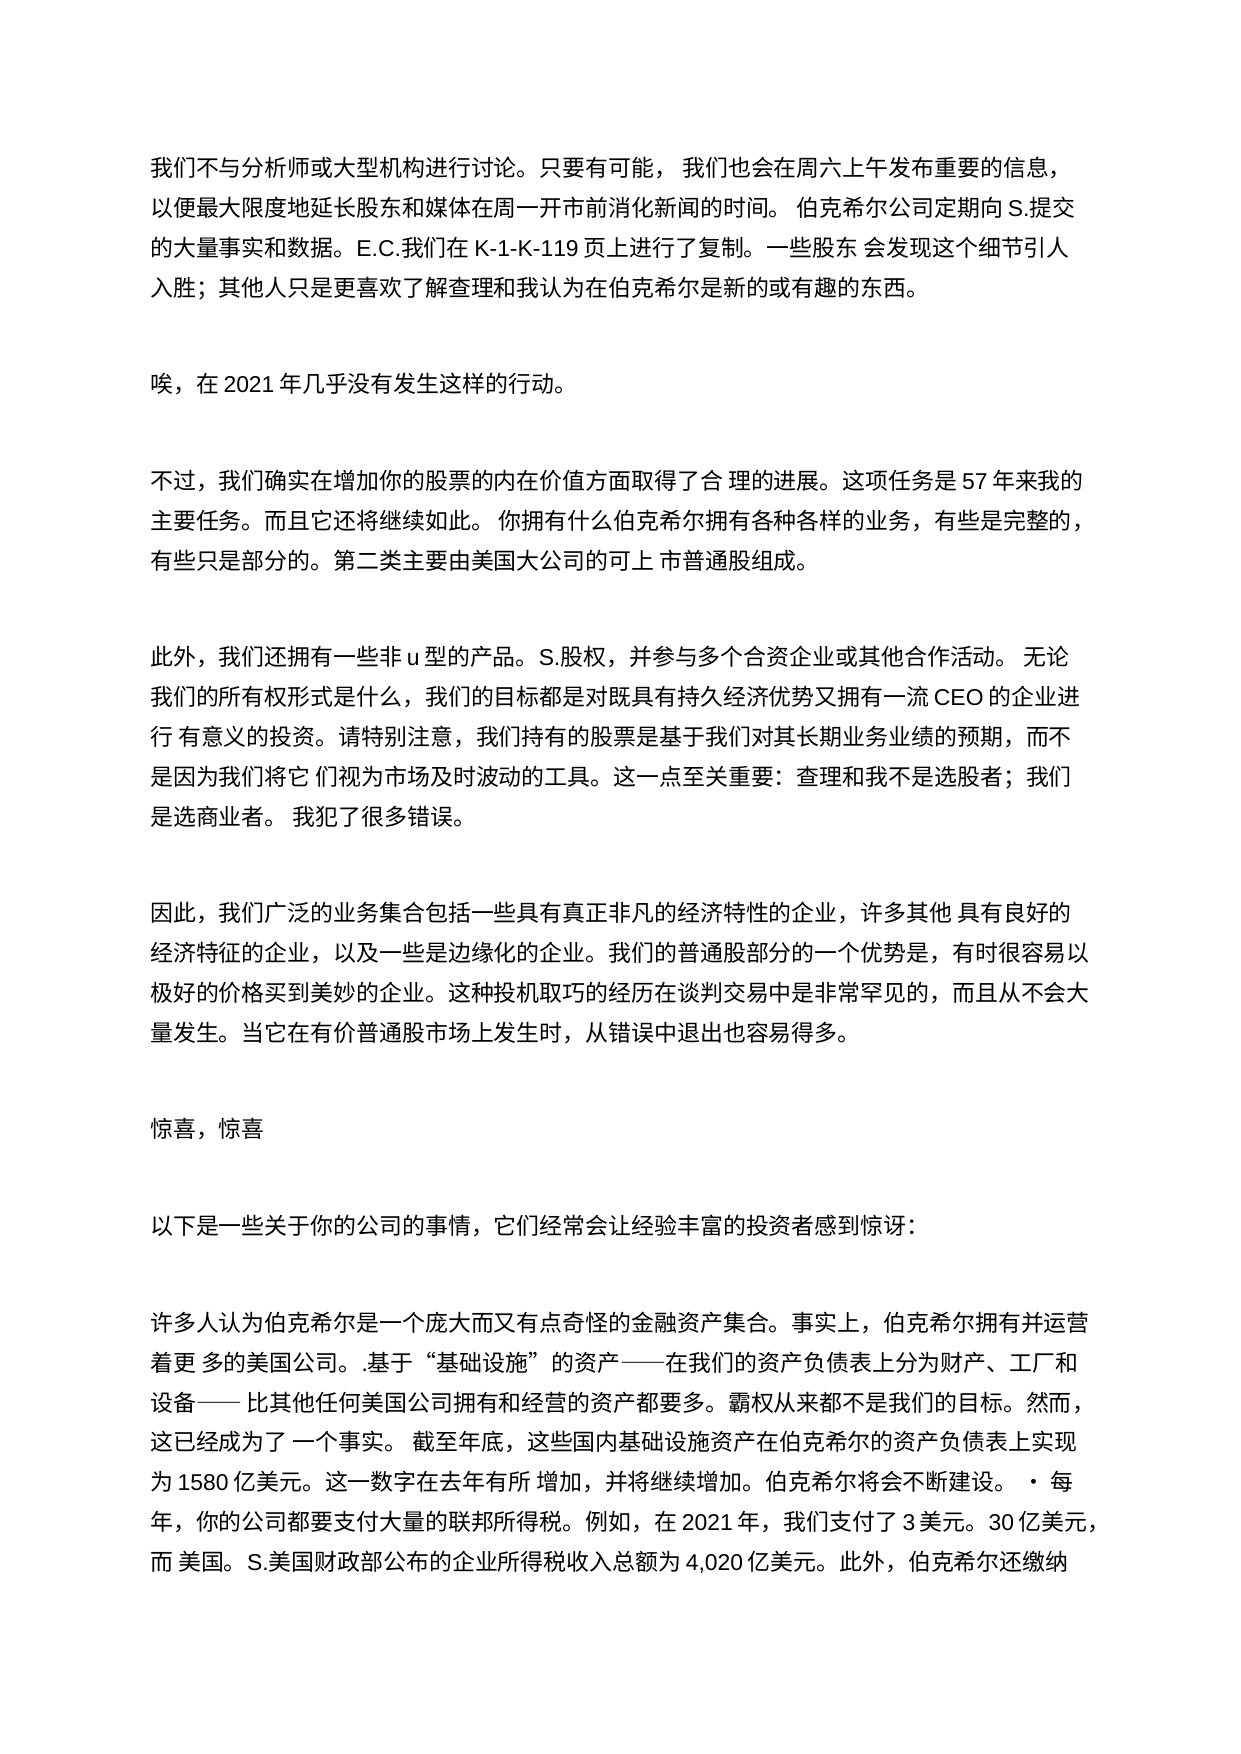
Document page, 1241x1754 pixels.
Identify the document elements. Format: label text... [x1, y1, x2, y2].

text 此外，我们还拥有一些非u型的产品。S.股权，并参与多个合资企业或其他合作活动。 无论我们的所有权形式是什么，我们的目标都是对既具有持久经济优势又拥有一流CEO的企业进行 有意义的投资。请特别注意，我们持有的股票是基于我们对其长期业务业绩的预期，而不是因为我们将它 们视为市场及时波动的工具。这一点至关重要：查理和我不是选股者；我们是选商业者。 我犯了很多错误。 [150, 639, 1090, 832]
text 唉，在2021年几乎没有发生这样的行动。 [150, 366, 1090, 399]
text 因此，我们广泛的业务集合包括一些具有真正非凡的经济特性的企业，许多其他 具有良好的经济特征的企业，以及一些是边缘化的企业。我们的普通股部分的一个优势是，有时很容易以极好的价格买到美妙的企业。这种投机取巧的经历在谈判交易中是非常罕见的，而且从不会大量发生。当它在有价普通股市场上发生时，从错误中退出也容易得多。 [150, 895, 1090, 1048]
text 以下是一些关于你的公司的事情，它们经常会让经验丰富的投资者感到惊讶： [150, 1208, 1090, 1241]
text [150, 150, 1090, 303]
text 惊喜，惊喜 [150, 1111, 1090, 1144]
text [150, 1305, 1090, 1577]
text 不过，我们确实在增加你的股票的内在价值方面取得了合 理的进展。这项任务是57年来我的主要任务。而且它还将继续如此。 你拥有什么伯克希尔拥有各种各样的业务，有些是完整的，有些只是部分的。第二类主要由美国大公司的可上 市普通股组成。 [150, 463, 1090, 576]
